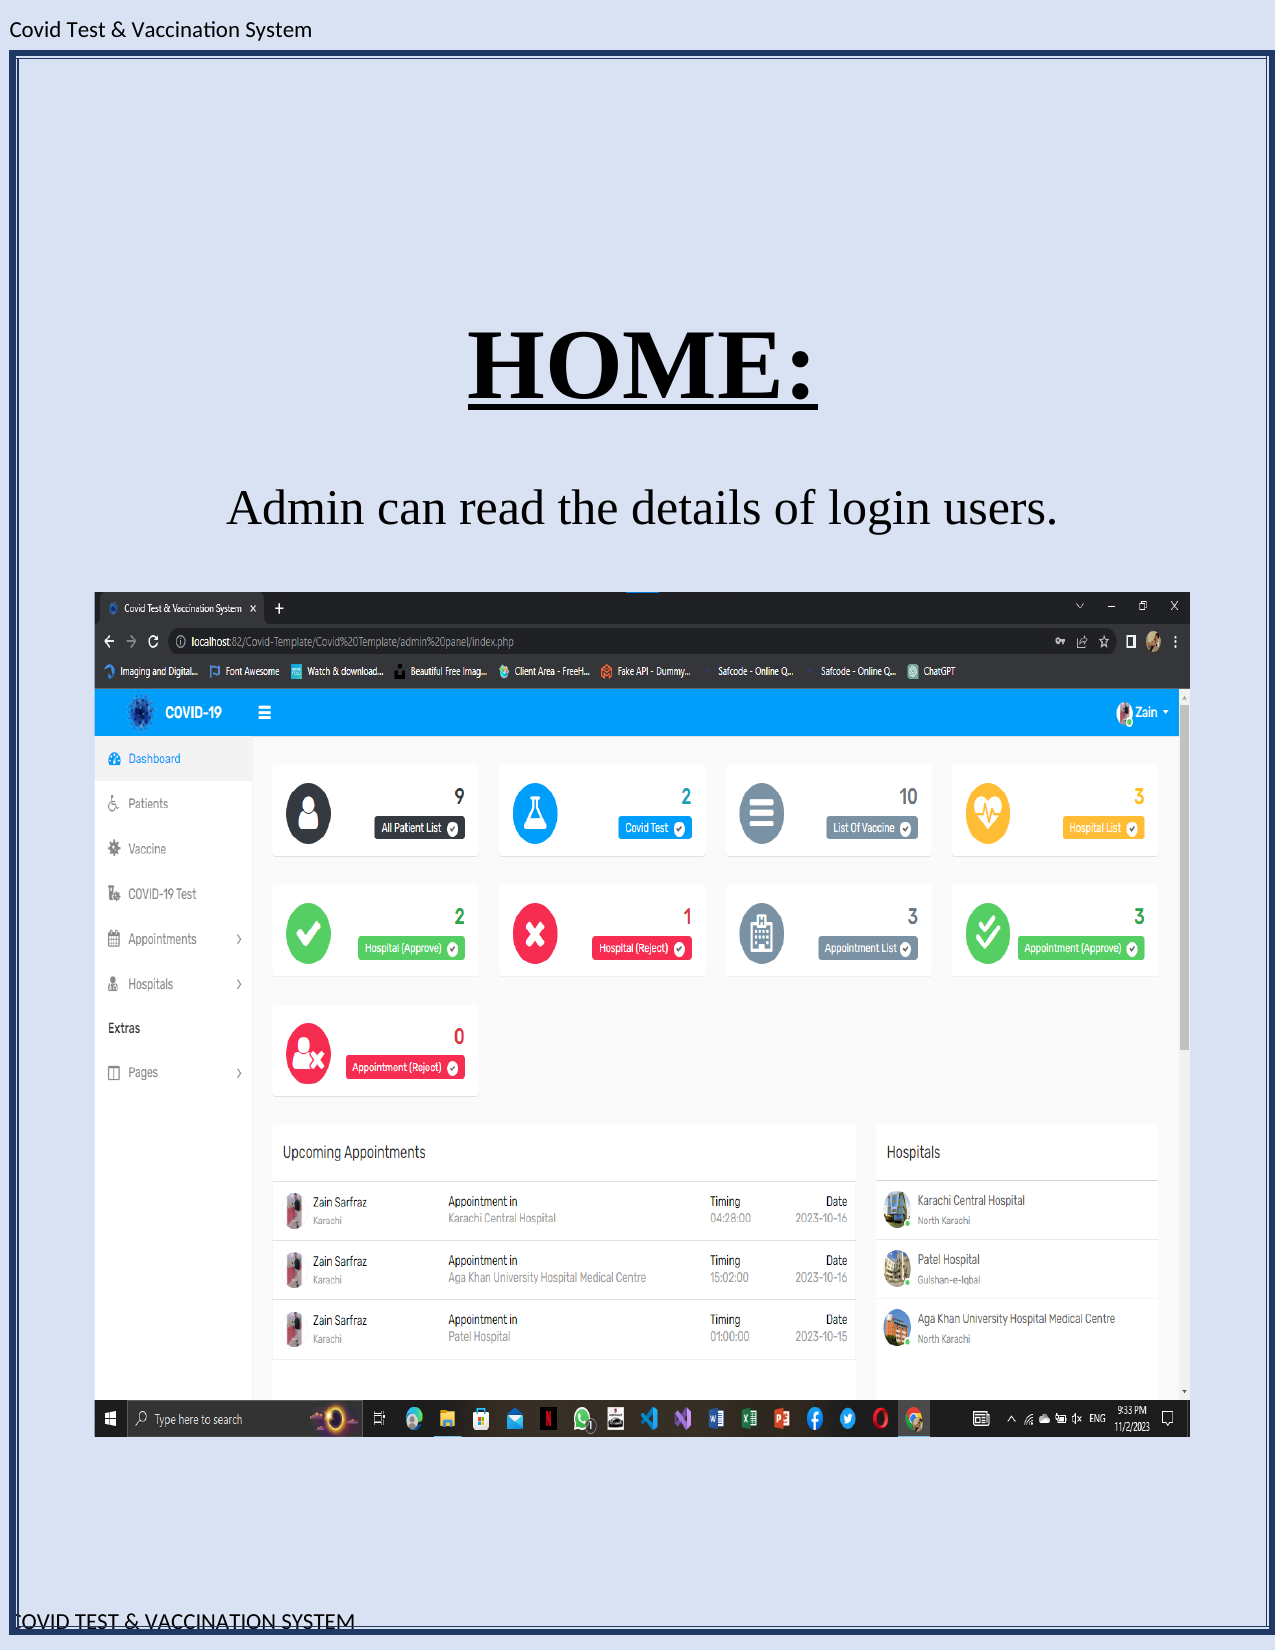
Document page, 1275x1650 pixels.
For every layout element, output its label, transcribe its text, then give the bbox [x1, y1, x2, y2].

text Admin can read the details of login users. [19, 477, 1266, 535]
text HOME: [19, 305, 1266, 420]
picture [94, 592, 1190, 1437]
